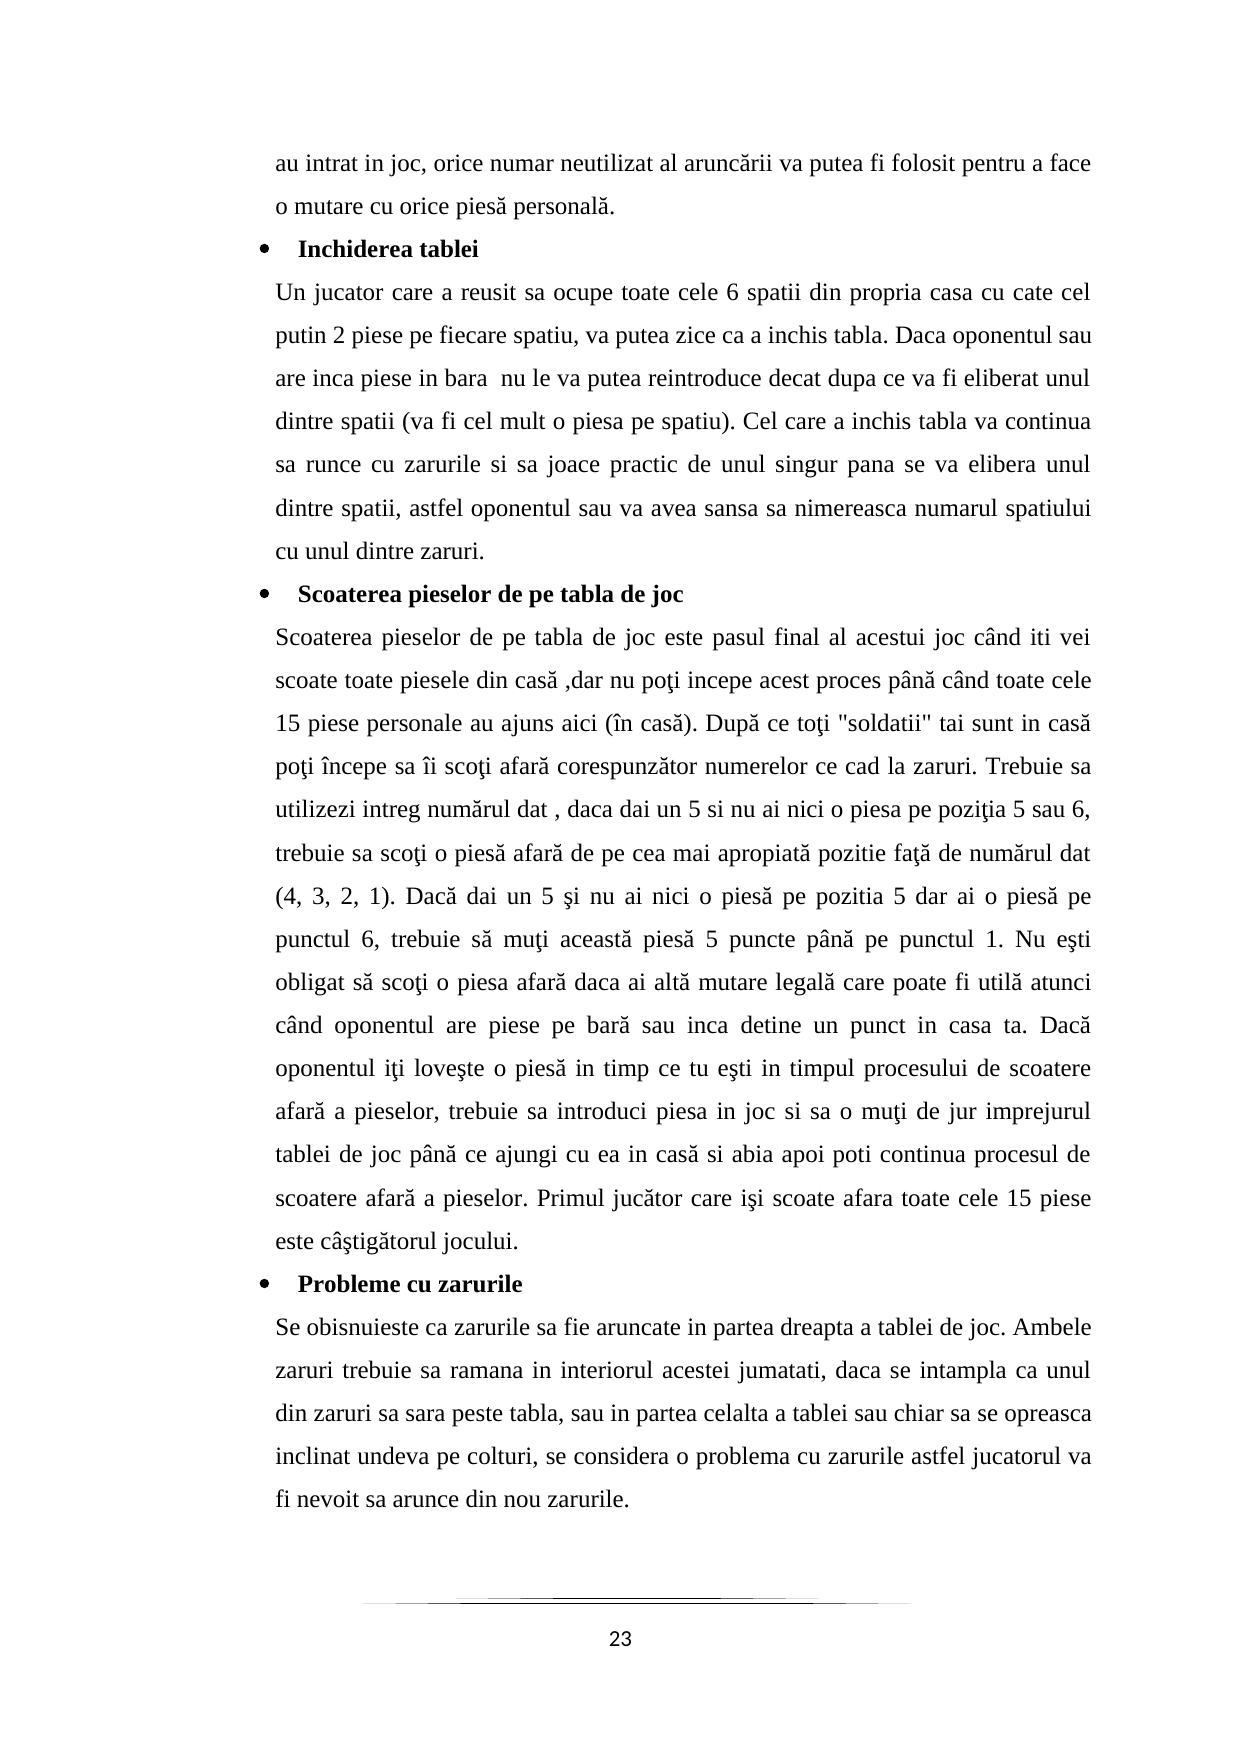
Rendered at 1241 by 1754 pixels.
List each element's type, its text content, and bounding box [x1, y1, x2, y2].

list Inchiderea tablei [242, 234, 1092, 263]
list Probleme cu zarurile [242, 1269, 1092, 1298]
list Un jucator care a reusit sa ocupe toate cele 6 spatii din propria casa cu cate cel putin 2 piese pe fiecare spatiu, va putea zice ca a inchis tabla. Daca oponentul sau are inca piese in bara nu le va putea reintroduce decat dupa ce va fi eliberat unul dintre spatii (va fi cel mult o piesa pe spatiu). Cel care a inchis tabla va continua sa runce cu zarurile si sa joace practic de unul singur pana se va elibera unul dintre spatii, astfel oponentul sau va avea sansa sa nimereasca numarul spatiului cu unul dintre zaruri. [275, 277, 1092, 564]
list Scoaterea pieselor de pe tabla de joc [242, 579, 1092, 608]
list Se obisnuieste ca zarurile sa fie aruncate in partea dreapta a tablei de joc. Ambele zaruri trebuie sa ramana in interiorul acestei jumatati, daca se intampla ca unul din zaruri sa sara peste tabla, sau in partea celalta a tablei sau chiar sa se opreasca inclinat undeva pe colturi, se considera o problema cu zarurile astfel jucatorul va fi nevoit sa arunce din nou zarurile. [275, 1312, 1092, 1513]
list Scoaterea pieselor de pe tabla de joc este pasul final al acestui joc când iti vei scoate toate piesele din casă ,dar nu poţi incepe acest proces până când toate cele 15 piese personale au ajuns aici (în casă). După ce toţi "soldatii" tai sunt in casă poţi începe sa îi scoţi afară corespunzător numerelor ce cad la zaruri. Trebuie sa utilizezi intreg numărul dat , daca dai un 5 si nu ai nici o piesa pe poziţia 5 sau 6, trebuie sa scoţi o piesă afară de pe cea mai apropiată pozitie faţă de numărul dat (4, 3, 2, 1). Dacă dai un 5 şi nu ai nici o piesă pe pozitia 5 dar ai o piesă pe punctul 6, trebuie să muţi această piesă 5 puncte până pe punctul 1. Nu eşti obligat să scoţi o piesa afară daca ai altă mutare legală care poate fi utilă atunci când oponentul are piese pe bară sau inca detine un punct in casa ta. Dacă oponentul iţi loveşte o piesă in timp ce tu eşti in timpul procesului de scoatere afară a pieselor, trebuie sa introduci piesa in joc si sa o muţi de jur imprejurul tablei de joc până ce ajungi cu ea in casă si abia apoi poti continua procesul de scoatere afară a pieselor. Primul jucător care işi scoate afara toate cele 15 piese este câştigătorul jocului. [275, 622, 1092, 1254]
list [275, 148, 1092, 219]
